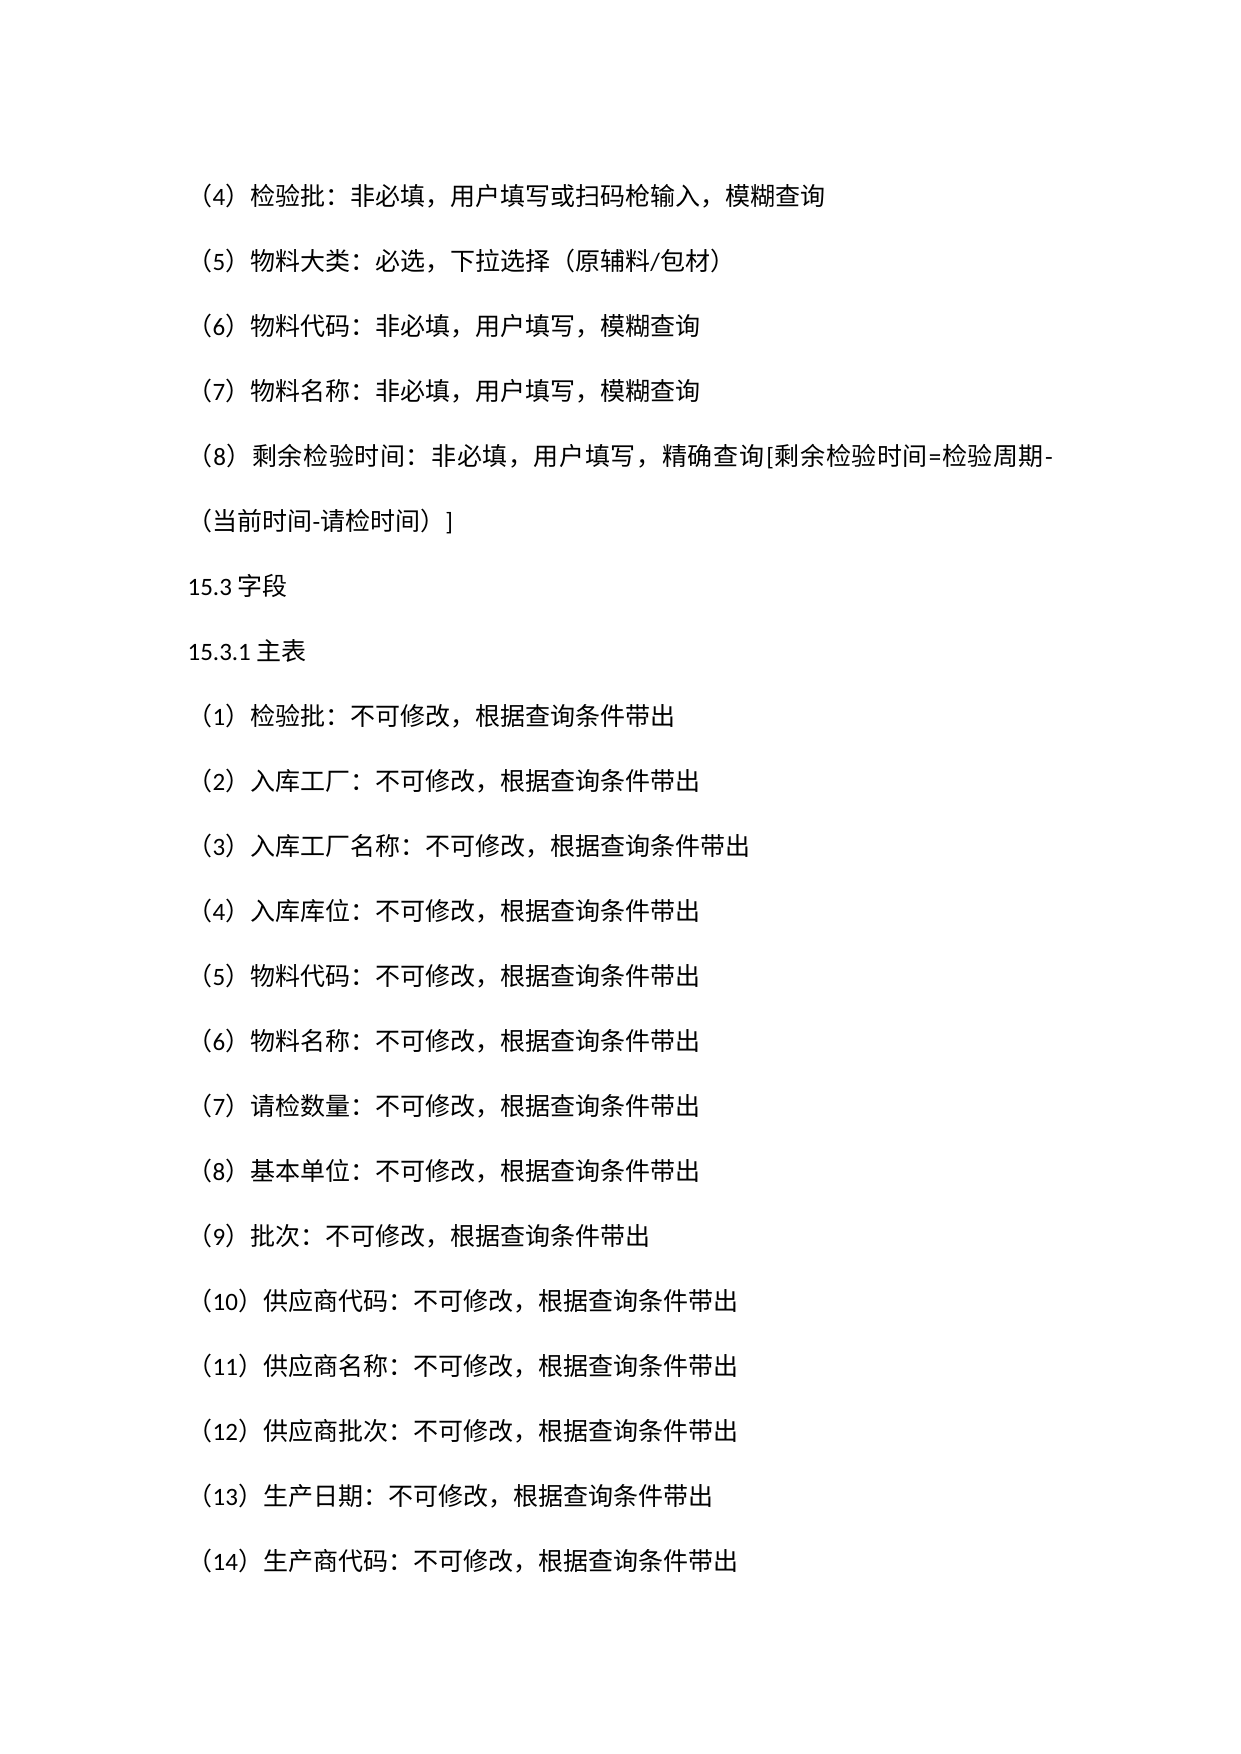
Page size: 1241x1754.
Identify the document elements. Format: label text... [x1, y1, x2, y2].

text （13）生产日期：不可修改，根据查询条件带出 [187, 1462, 1053, 1527]
text （4）入库库位：不可修改，根据查询条件带出 [187, 877, 1053, 942]
text （14）生产商代码：不可修改，根据查询条件带出 [187, 1527, 1053, 1592]
text （6）物料代码：非必填，用户填写，模糊查询 [187, 292, 1053, 357]
text （5）物料代码：不可修改，根据查询条件带出 [187, 942, 1053, 1007]
text （12）供应商批次：不可修改，根据查询条件带出 [187, 1397, 1053, 1462]
text （9）批次：不可修改，根据查询条件带出 [187, 1202, 1053, 1267]
text （3）入库工厂名称：不可修改，根据查询条件带出 [187, 812, 1053, 877]
text （11）供应商名称：不可修改，根据查询条件带出 [187, 1332, 1053, 1397]
text （4）检验批：非必填，用户填写或扫码枪输入，模糊查询 [187, 162, 1053, 227]
text （7）物料名称：非必填，用户填写，模糊查询 [187, 357, 1053, 422]
text （7）请检数量：不可修改，根据查询条件带出 [187, 1072, 1053, 1137]
text （5）物料大类：必选，下拉选择（原辅料/包材） [187, 227, 1053, 292]
text 15.3.1主表 [187, 617, 1053, 682]
text （8）基本单位：不可修改，根据查询条件带出 [187, 1137, 1053, 1202]
text （10）供应商代码：不可修改，根据查询条件带出 [187, 1267, 1053, 1332]
text （6）物料名称：不可修改，根据查询条件带出 [187, 1007, 1053, 1072]
text （1）检验批：不可修改，根据查询条件带出 [187, 682, 1053, 747]
text （8）剩余检验时间：非必填，用户填写，精确查询[剩余检验时间=检验周期-（当前时间-请检时间）] [187, 422, 1053, 552]
text （2）入库工厂：不可修改，根据查询条件带出 [187, 747, 1053, 812]
text 15.3字段 [187, 552, 1053, 617]
